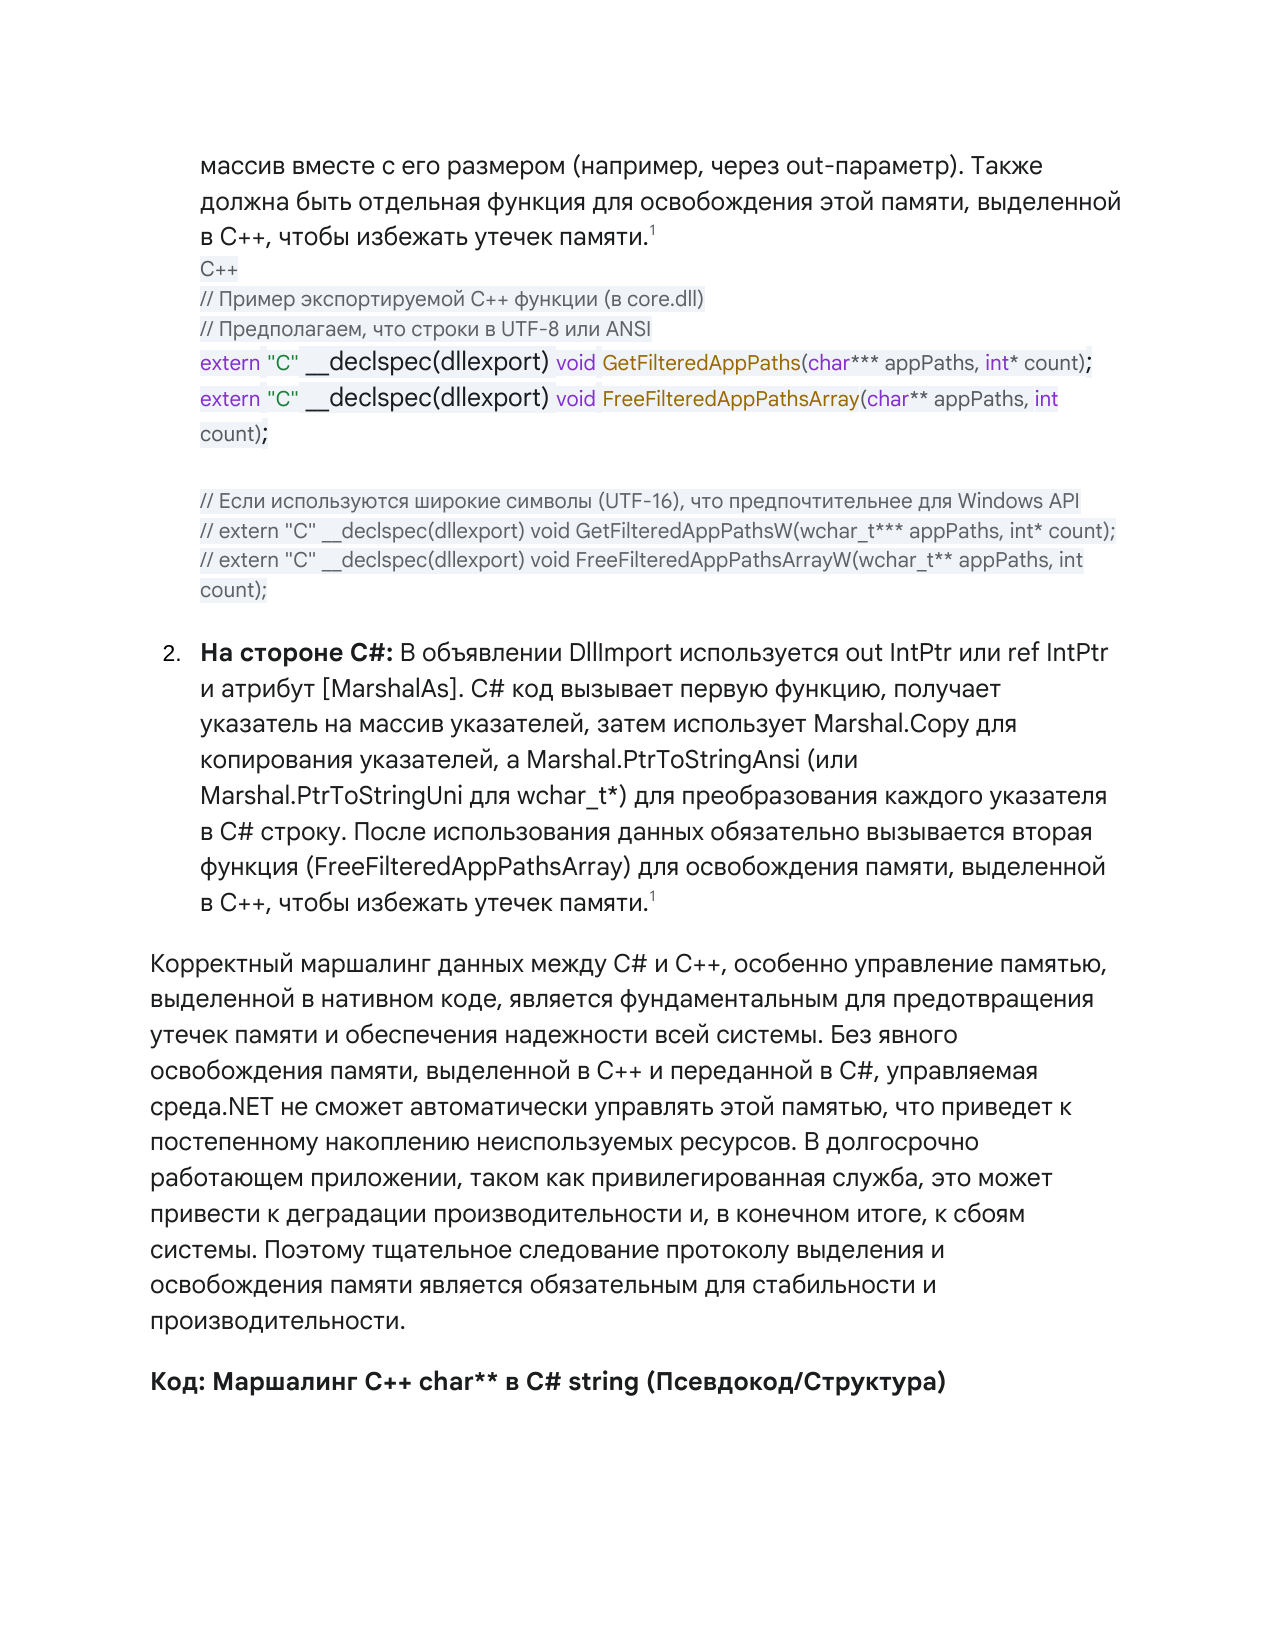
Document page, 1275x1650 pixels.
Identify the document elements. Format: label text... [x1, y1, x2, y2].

text Код: Маршалинг C++ char** в C# string (Псевдокод/Структура) [150, 1366, 1125, 1397]
text Корректный маршалинг данных между C# и C++, особенно управление памятью, выделенной в нативном коде, является фундаментальным для предотвращения утечек памяти и обеспечения надежности всей системы. Без явного освобождения памяти, выделенной в C++ и переданной в C#, управляемая среда.NET не сможет автоматически управлять этой памятью, что приведет к постепенному накоплению неиспользуемых ресурсов. В долгосрочно работающем приложении, таком как привилегированная служба, это может привести к деградации производительности и, в конечном итоге, к сбоям системы. Поэтому тщательное следование протоколу выделения и освобождения памяти является обязательным для стабильности и производительности. [150, 948, 1125, 1337]
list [162, 150, 1125, 633]
list На стороне C#: В объявлении DllImport используется out IntPtr или ref IntPtr и атрибут [MarshalAs]. C# код вызывает первую функцию, получает указатель на массив указателей, затем использует Marshal.Copy для копирования указателей, а Marshal.PtrToStringAnsi (или Marshal.PtrToStringUni для wchar_t*) для преобразования каждого указателя в C# строку. После использования данных обязательно вызывается вторая функция (FreeFilteredAppPathsArray) для освобождения памяти, выделенной в C++, чтобы избежать утечек памяти.1 [162, 637, 1125, 919]
